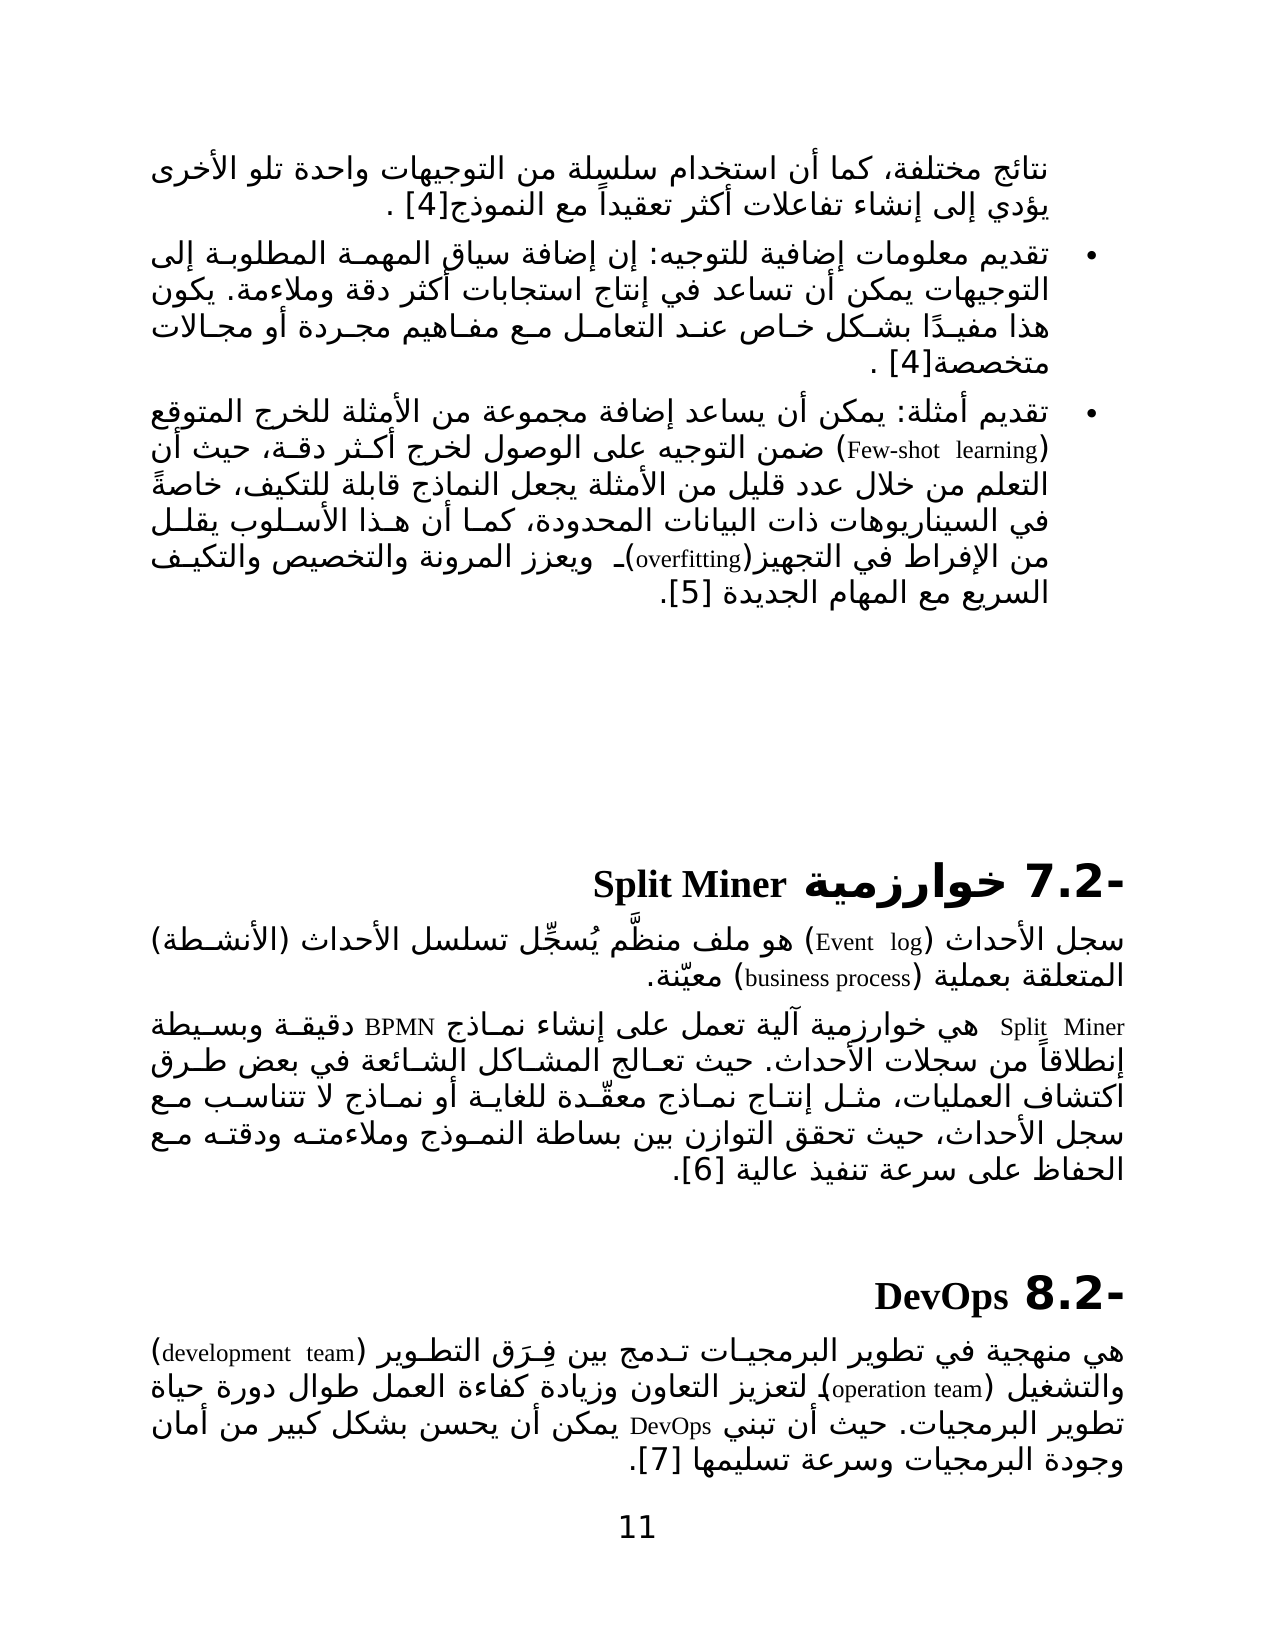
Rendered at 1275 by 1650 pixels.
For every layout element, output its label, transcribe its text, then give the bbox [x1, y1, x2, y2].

text Split Miner هي خوارزمية آلية تعمل على إنشاء نماذج BPMN دقيقة وبسيطة إنطلاقاً من سجلات الأحداث. حيث تعالج المشاكل الشائعة في بعض طرق اكتشاف العمليات، مثل إنتاج نماذج معقّدة للغاية أو نماذج لا تتناسب مع سجل الأحداث، حيث تحقق التوازن بين بساطة النموذج وملاءمته ودقته مع الحفاظ على سرعة تنفيذ عالية [6]. [150, 1006, 1125, 1188]
text -7.2 خوارزمية Split Miner [150, 855, 1125, 908]
text سجل الأحداث (Event log) هو ملف منظَّم يُسجِّل تسلسل الأحداث (الأنشطة) المتعلقة بعملية (business process) معيّنة. [150, 921, 1125, 993]
text هي منهجية في تطوير البرمجيات تدمج بين فِرَق التطوير (development team) والتشغيل (operation team) لتعزيز التعاون وزيادة كفاءة العمل طوال دورة حياة تطوير البرمجيات. حيث أن تبني DevOps يمكن أن يحسن بشكل كبير من أمان وجودة البرمجيات وسرعة تسليمها [7]. [150, 1332, 1125, 1478]
text -8.2 DevOps [150, 1267, 1125, 1320]
list تقديم أمثلة: يمكن أن يساعد إضافة مجموعة من الأمثلة للخرج المتوقع (Few-shot learning) ضمن التوجيه على الوصول لخرج أكثر دقة، حيث أن التعلم من خلال عدد قليل من الأمثلة يجعل النماذج قابلة للتكيف، خاصةً في السيناريوهات ذات البيانات المحدودة، كما أن هذا الأسلوب يقلل من الإفراط في التجهيز(overfitting) ويعزز المرونة والتخصيص والتكيف السريع مع المهام الجديدة [5]. [150, 393, 1087, 611]
list تقديم معلومات إضافية للتوجيه: إن إضافة سياق المهمة المطلوبة إلى التوجيهات يمكن أن تساعد في إنتاج استجابات أكثر دقة وملاءمة. يكون هذا مفيدًا بشكل خاص عند التعامل مع مفاهيم مجردة أو مجالات متخصصة[4] . [150, 235, 1087, 381]
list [150, 150, 1087, 223]
